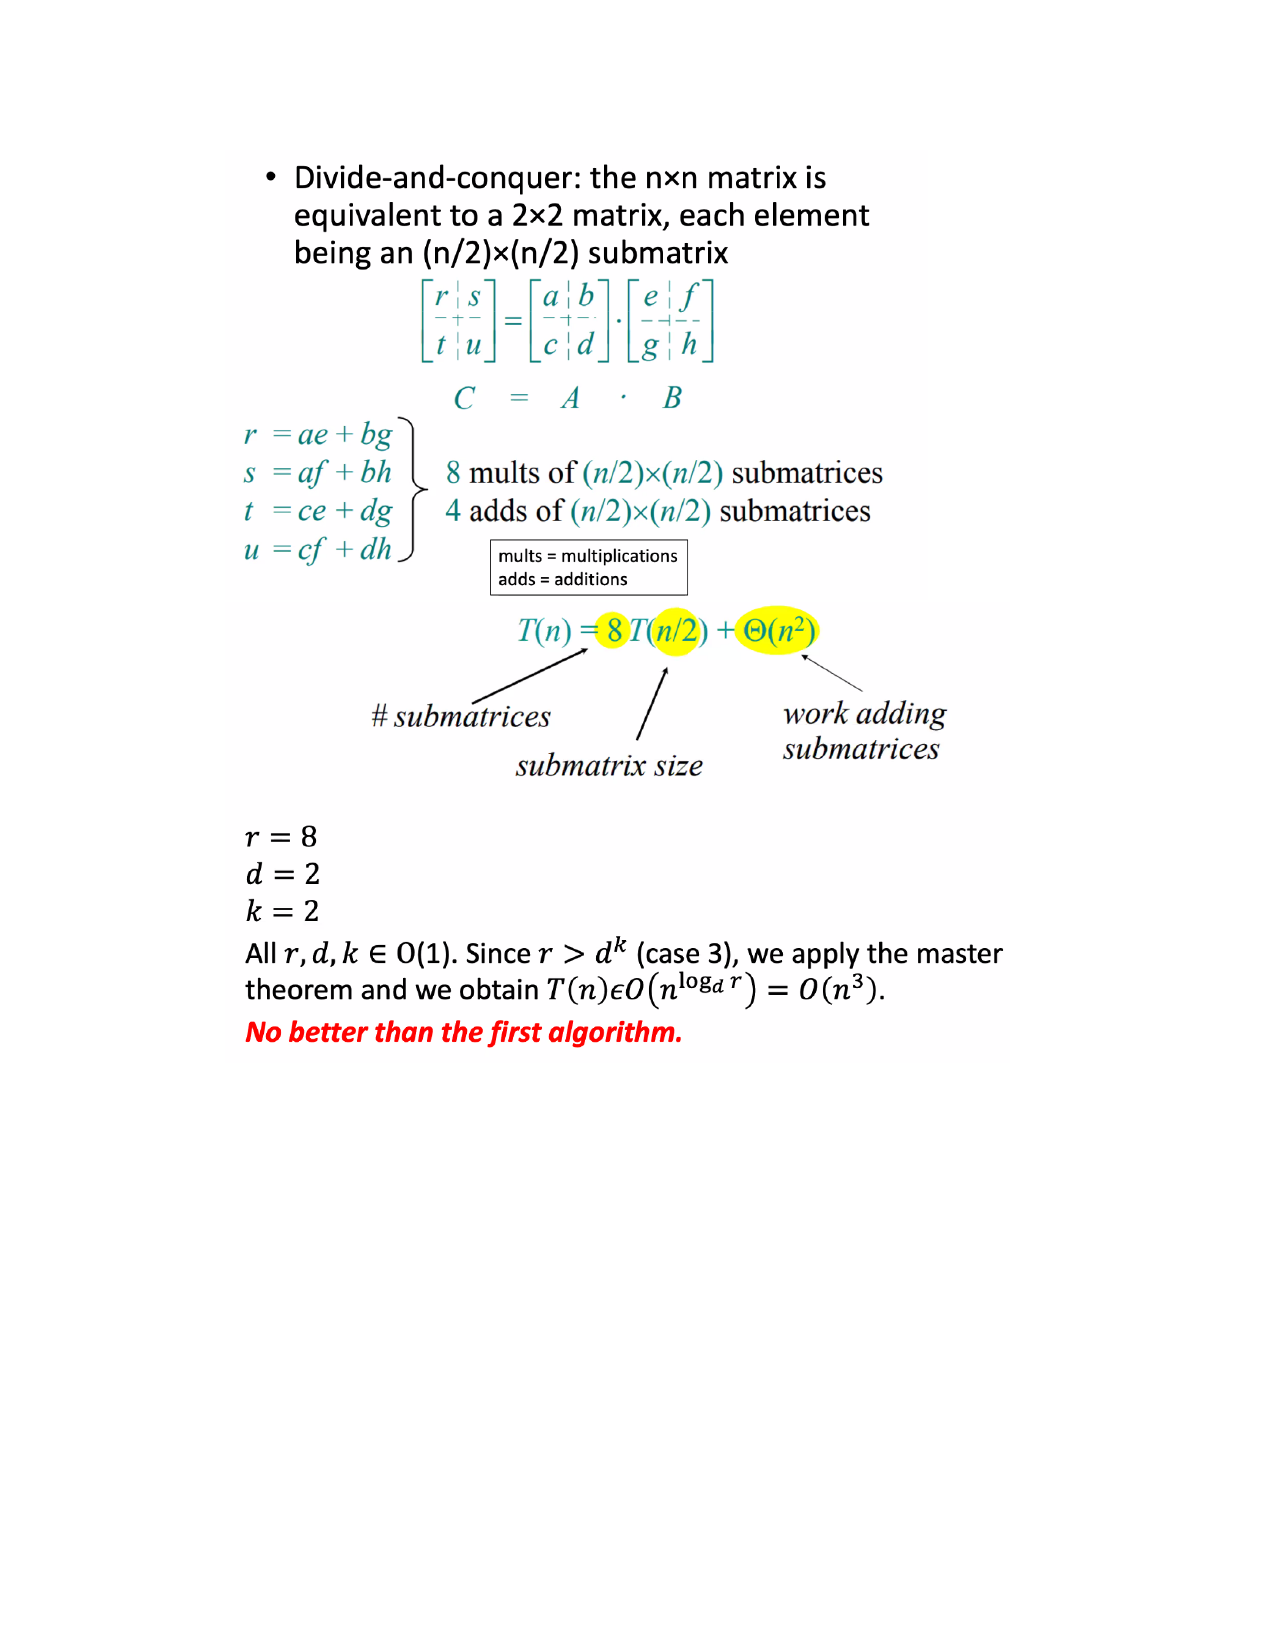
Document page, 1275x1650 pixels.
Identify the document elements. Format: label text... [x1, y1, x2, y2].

picture [225, 602, 1011, 1063]
picture [225, 150, 928, 600]
